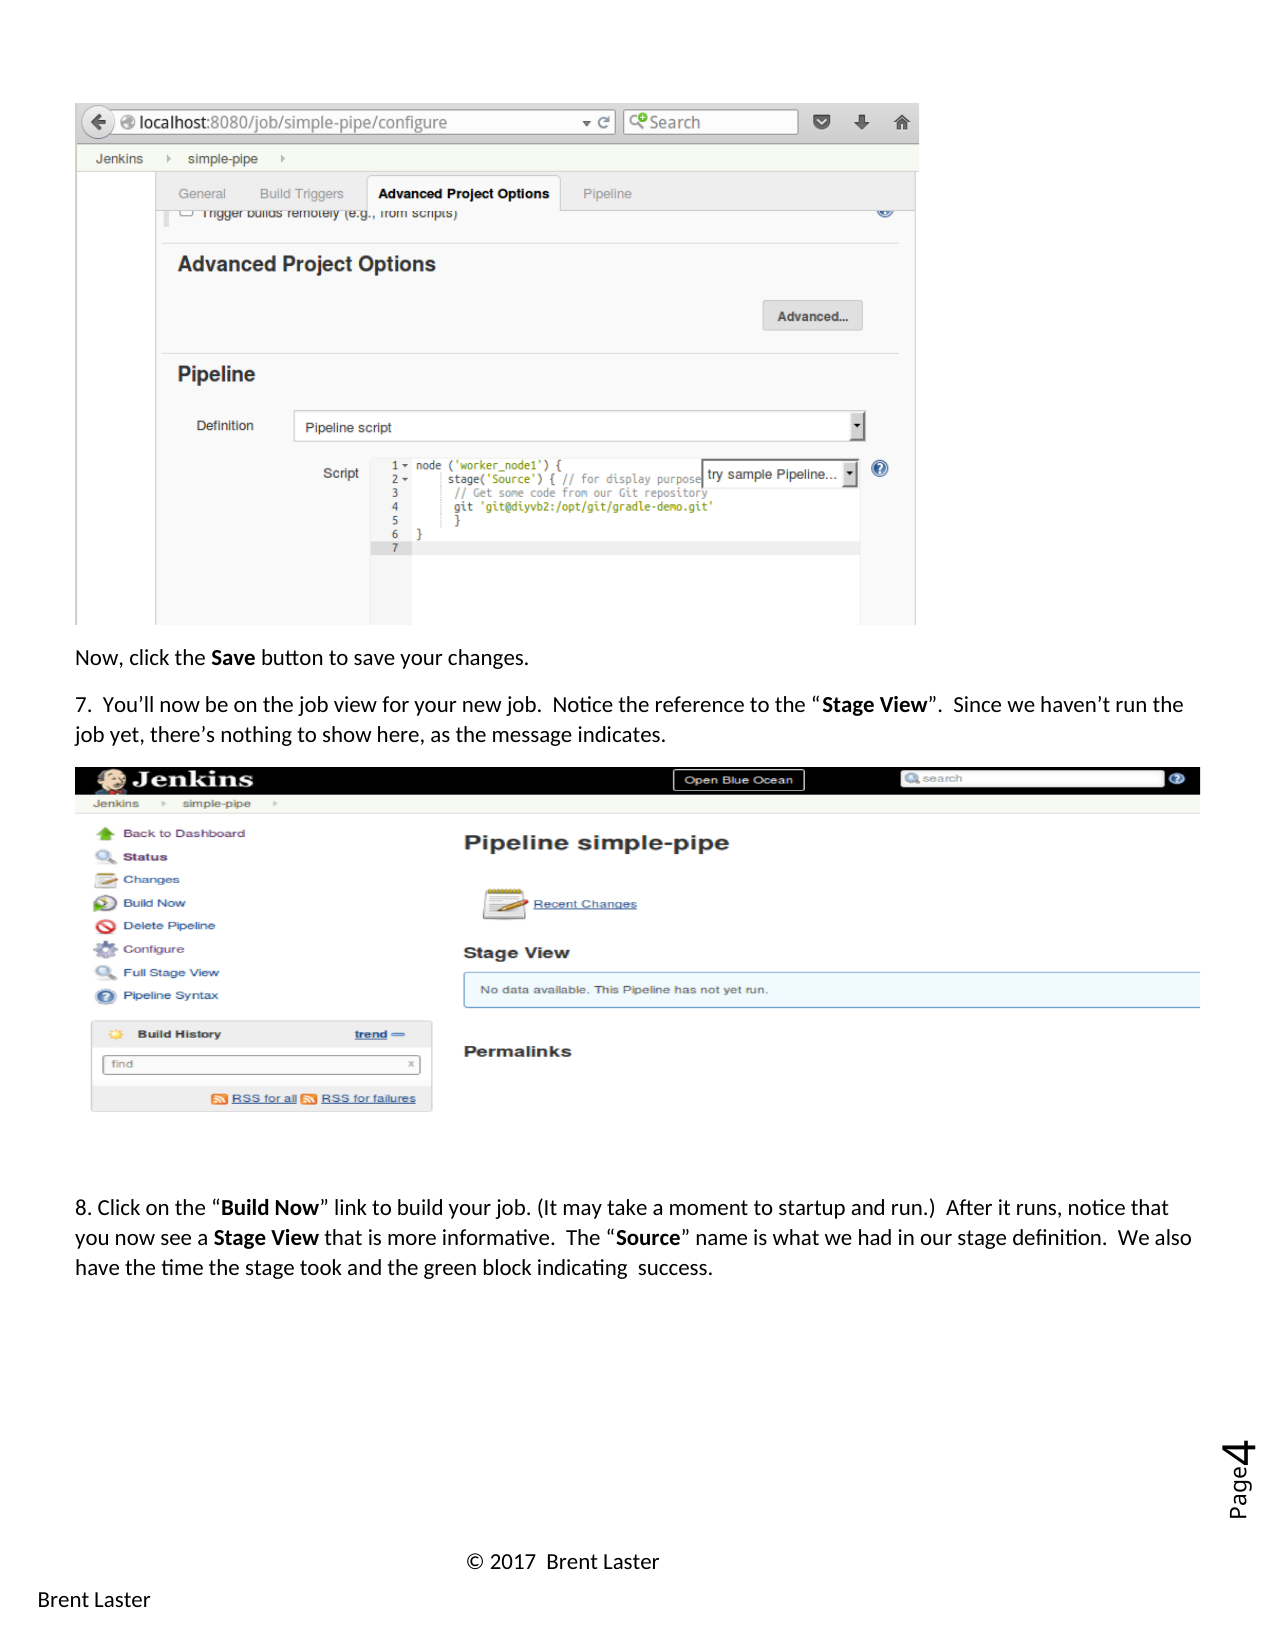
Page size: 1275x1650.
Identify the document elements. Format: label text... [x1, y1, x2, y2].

text 8. Click on the “Build Now” link to build your job. (It may take a moment to startup and run.) After it runs, notice that you now see a Stage View that is more informative. The “Source” name is what we had in our stage definition. We also have the time the stage took and the green block indicating success. [75, 1193, 1200, 1281]
picture [75, 103, 920, 625]
text Now, click the Save button to save your changes. [75, 643, 1200, 671]
text 7. You’ll now be on the job view for your new job. Notice the reference to the “Stage View”. Since we haven’t run the job yet, there’s nothing to show here, as the message indicates. [75, 690, 1200, 748]
picture [75, 767, 1200, 1127]
